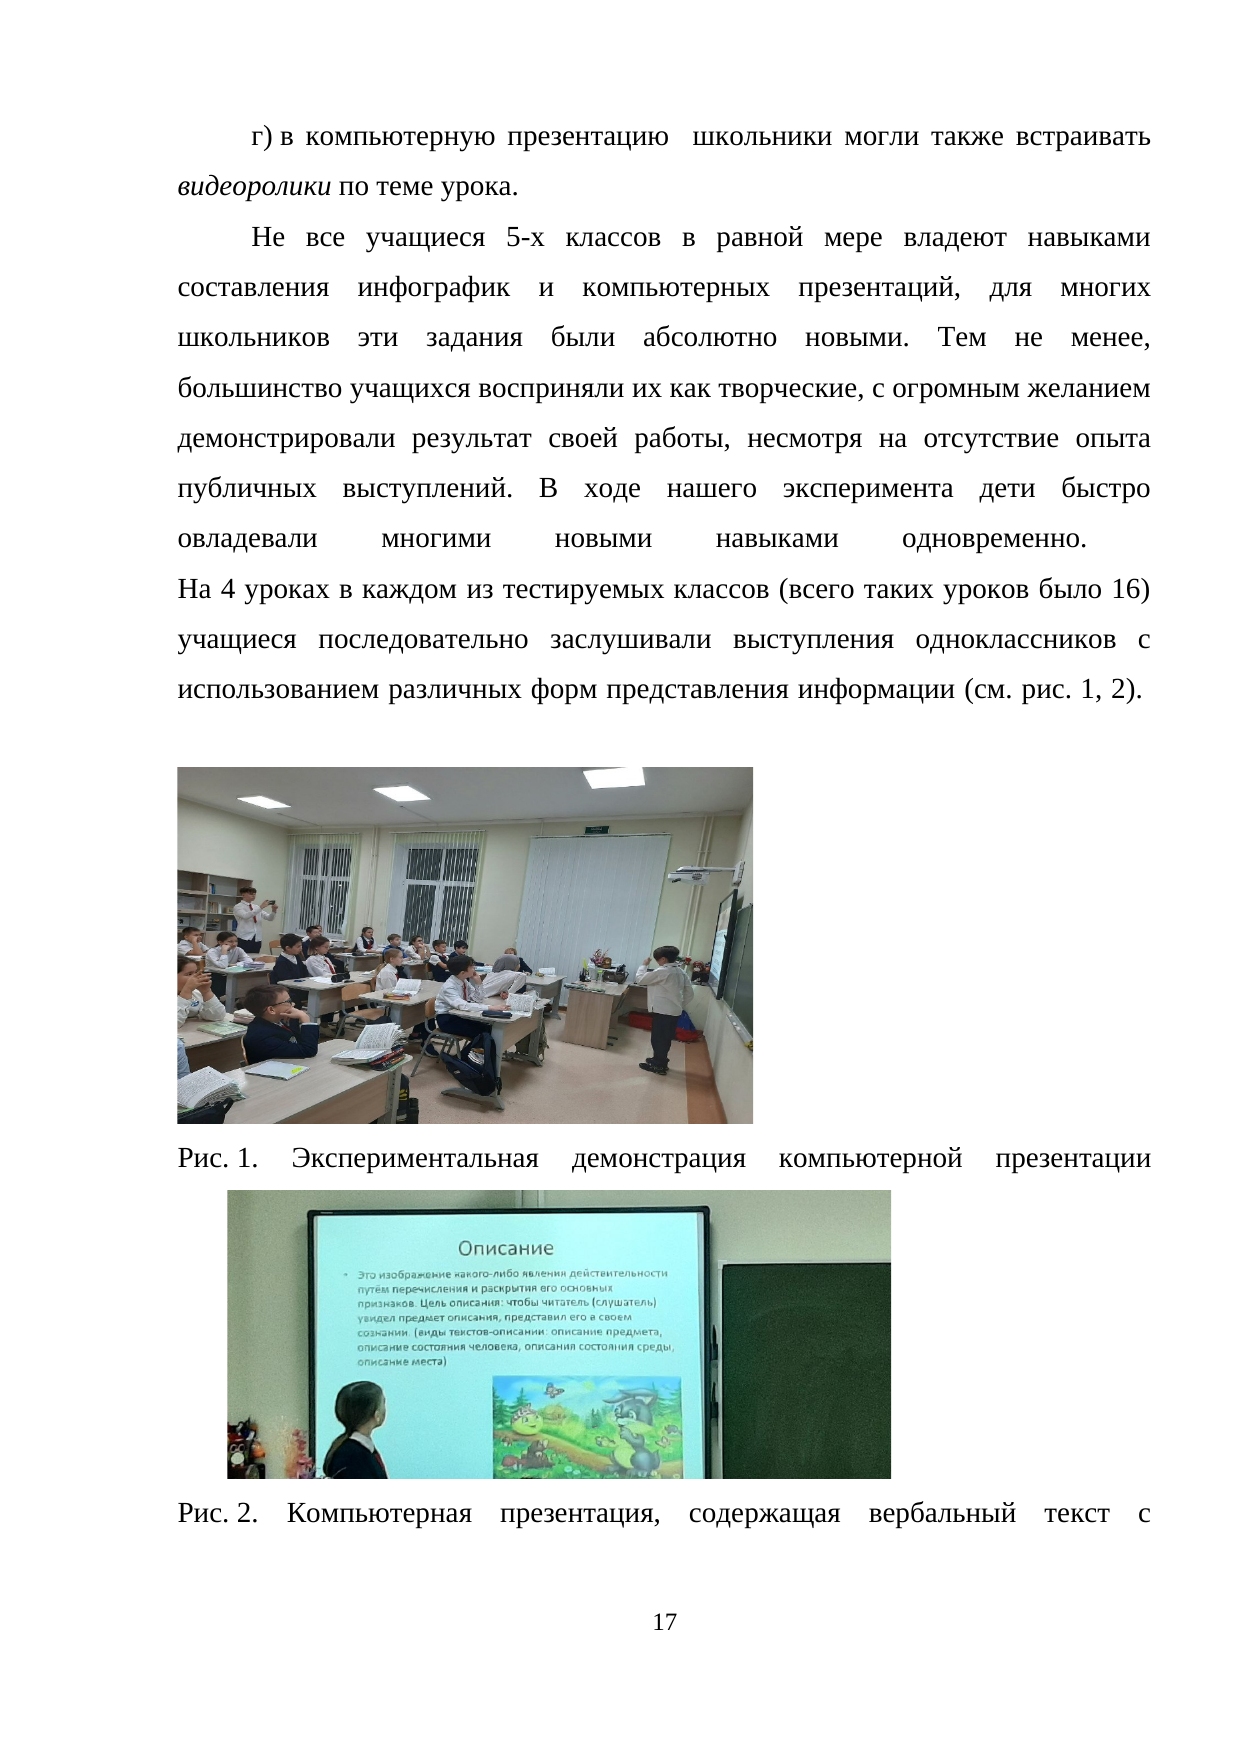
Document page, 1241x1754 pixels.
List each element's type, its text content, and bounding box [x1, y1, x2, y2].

picture [177, 767, 754, 1124]
text г) в компьютерную презентацию школьники могли также встраивать видеоролики по теме урока. [177, 118, 1152, 202]
picture [227, 1190, 892, 1479]
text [177, 219, 1152, 1529]
